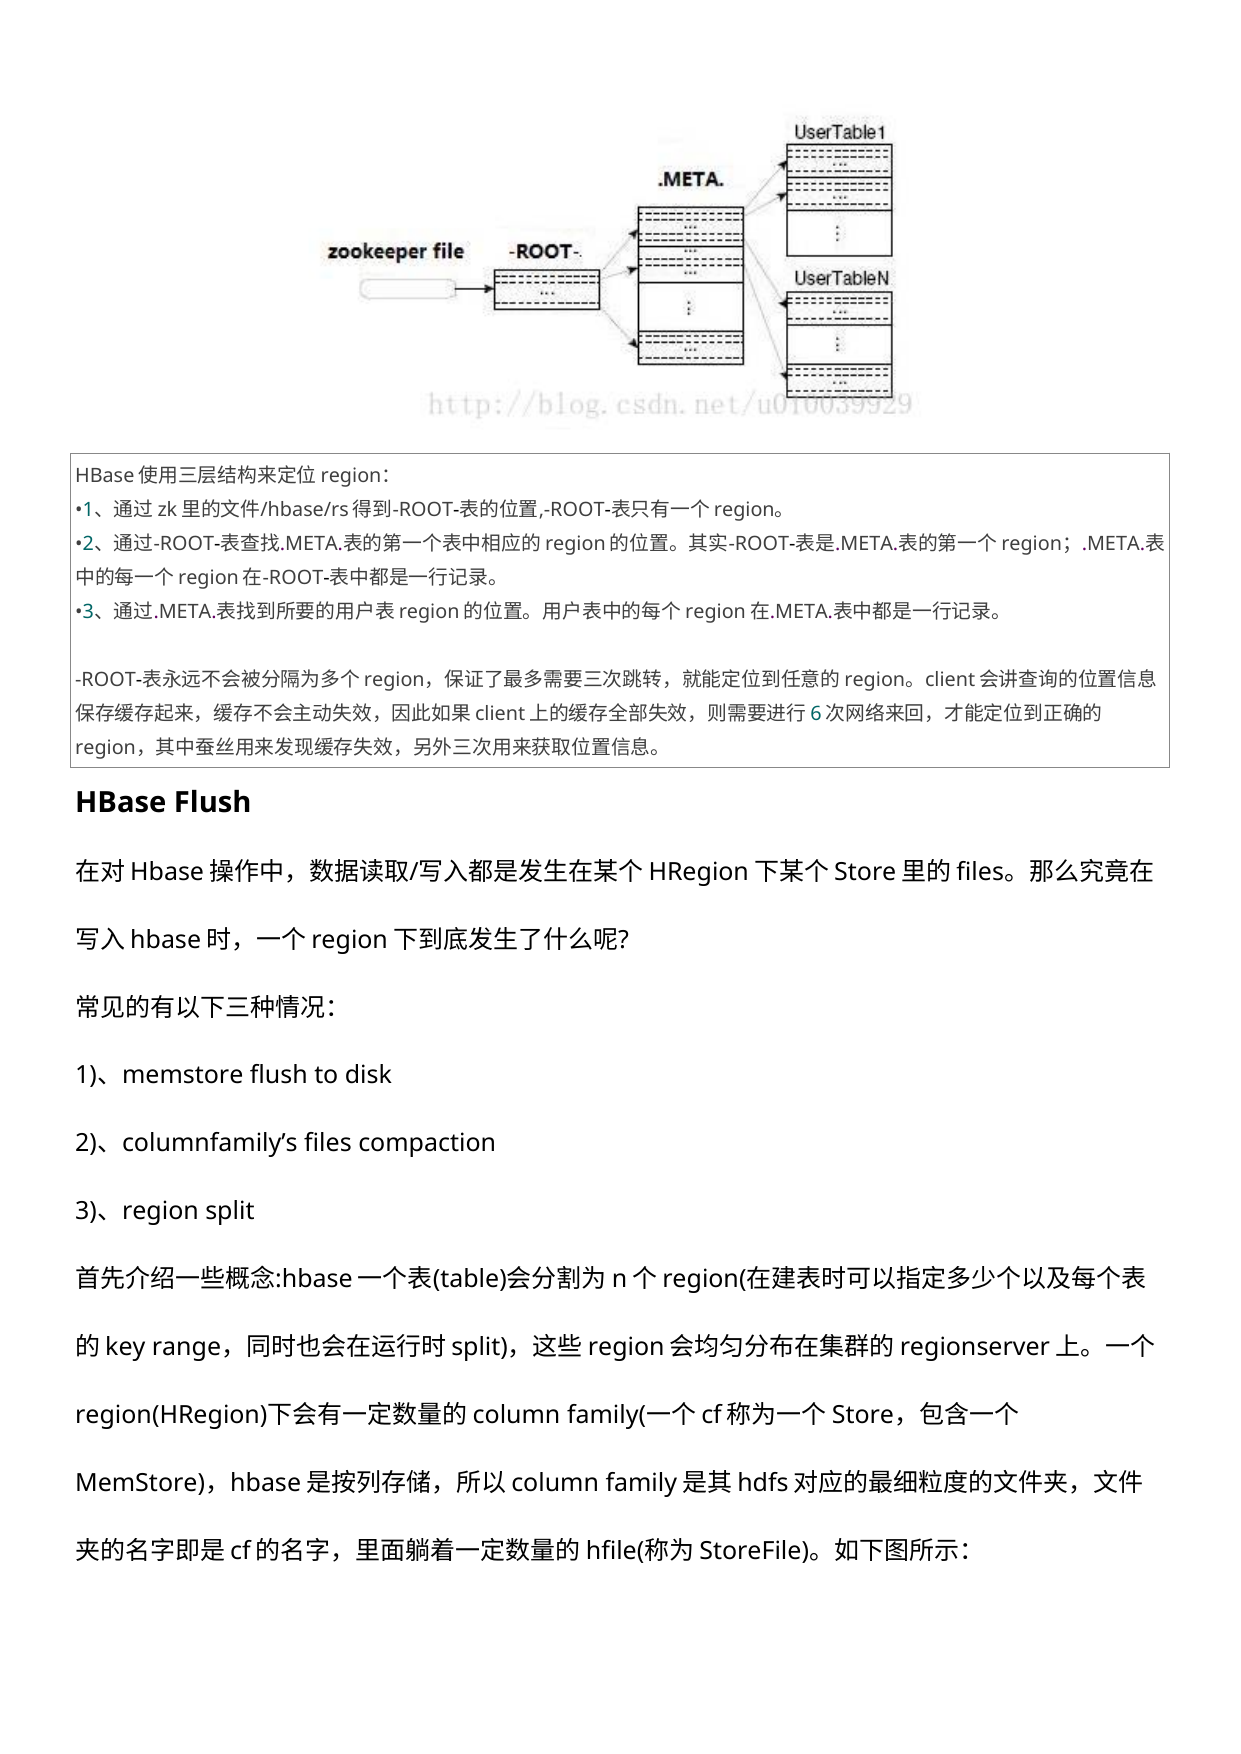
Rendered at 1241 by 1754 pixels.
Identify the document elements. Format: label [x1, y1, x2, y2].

picture [308, 78, 932, 436]
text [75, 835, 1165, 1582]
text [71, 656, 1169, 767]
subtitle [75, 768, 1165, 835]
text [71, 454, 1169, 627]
